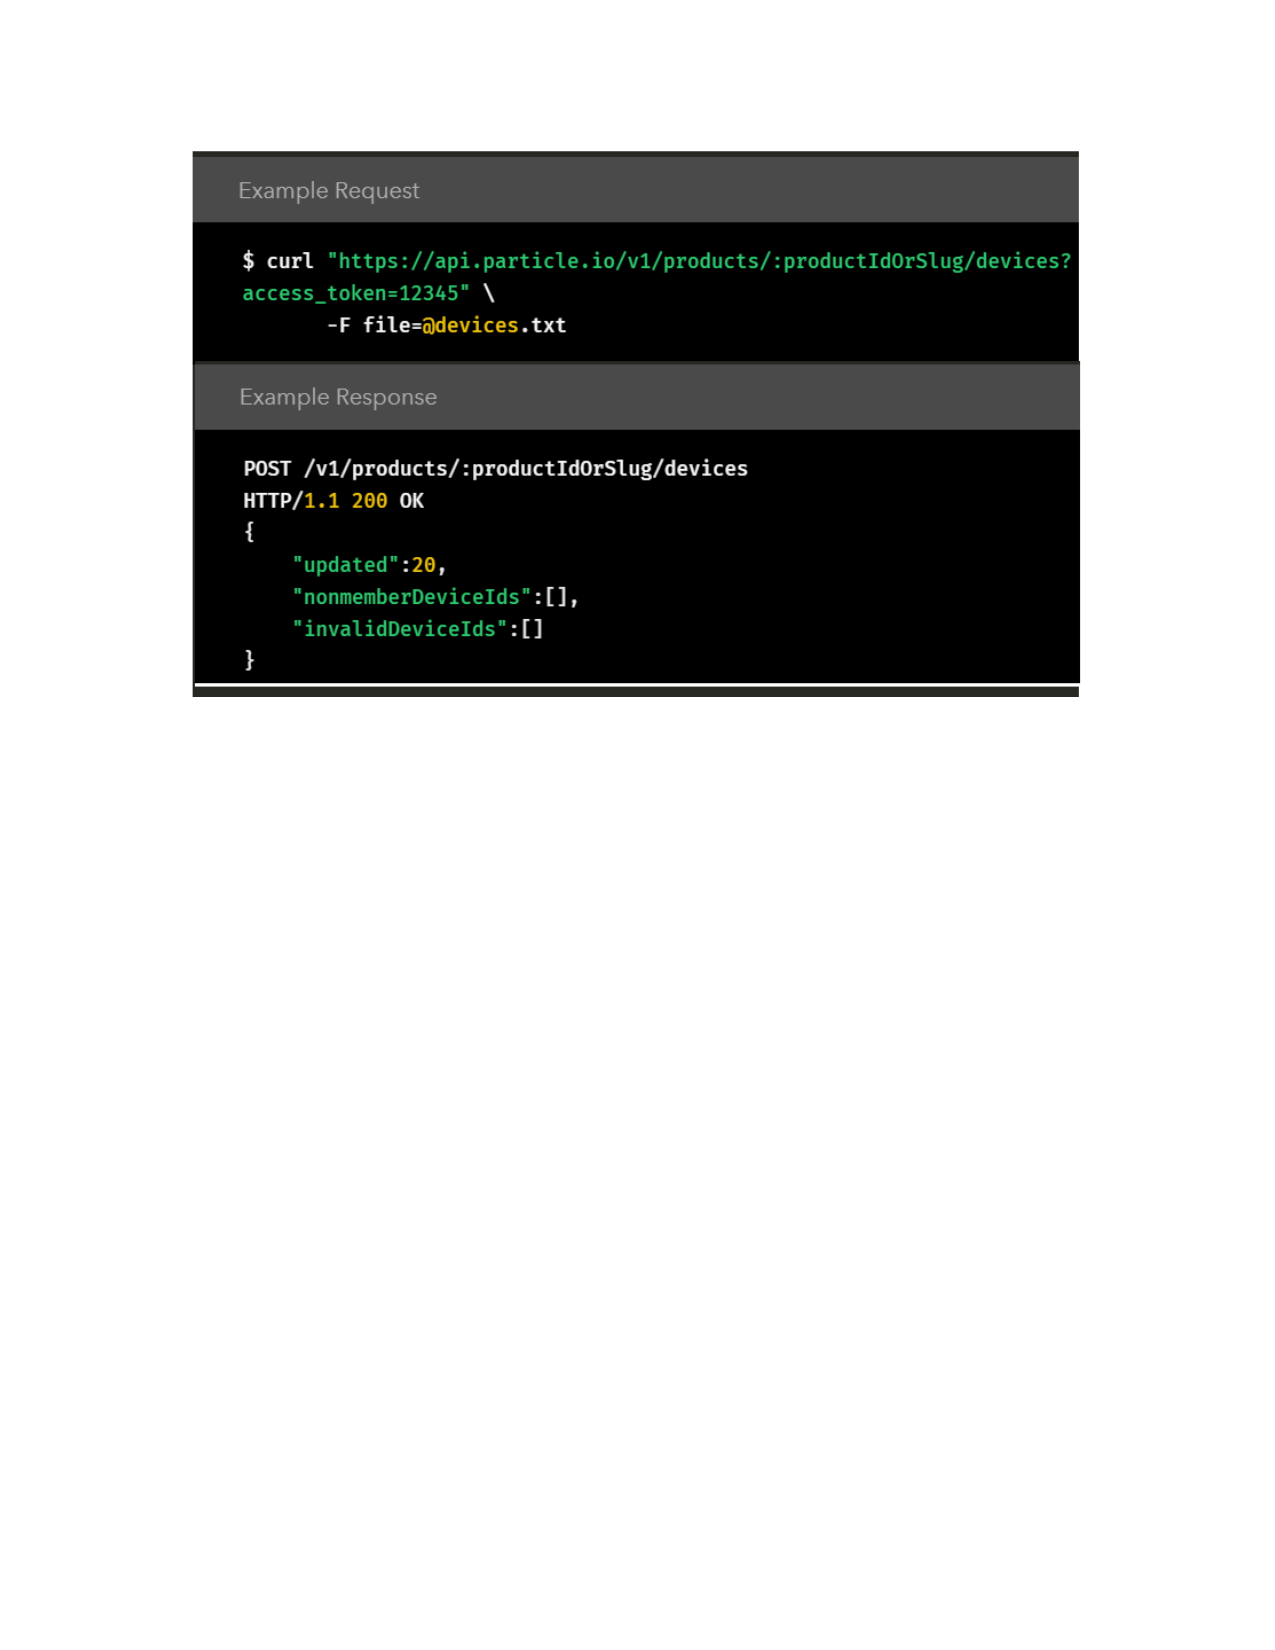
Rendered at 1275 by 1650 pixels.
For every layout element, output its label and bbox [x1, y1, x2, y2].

picture [187, 150, 1087, 697]
